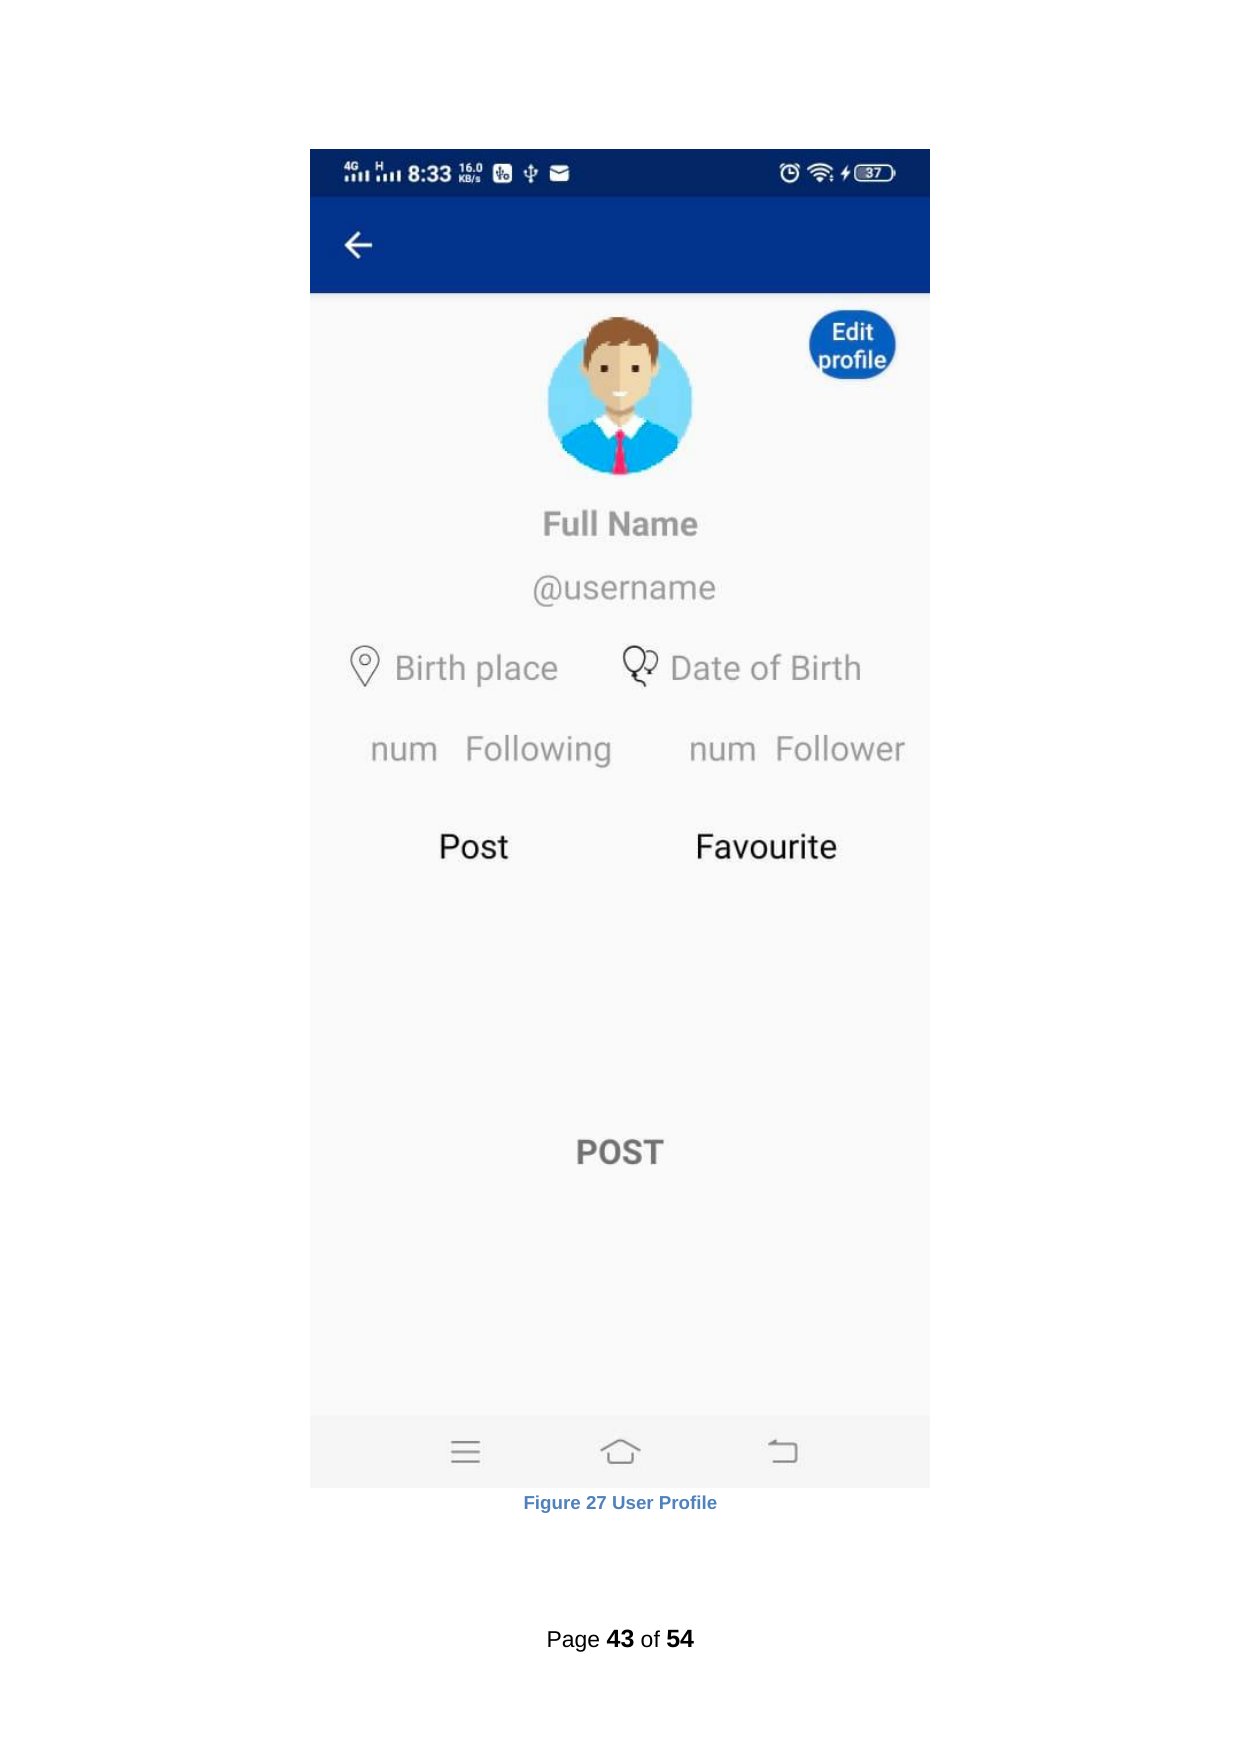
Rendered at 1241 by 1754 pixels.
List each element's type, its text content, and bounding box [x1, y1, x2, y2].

picture [310, 149, 930, 1488]
